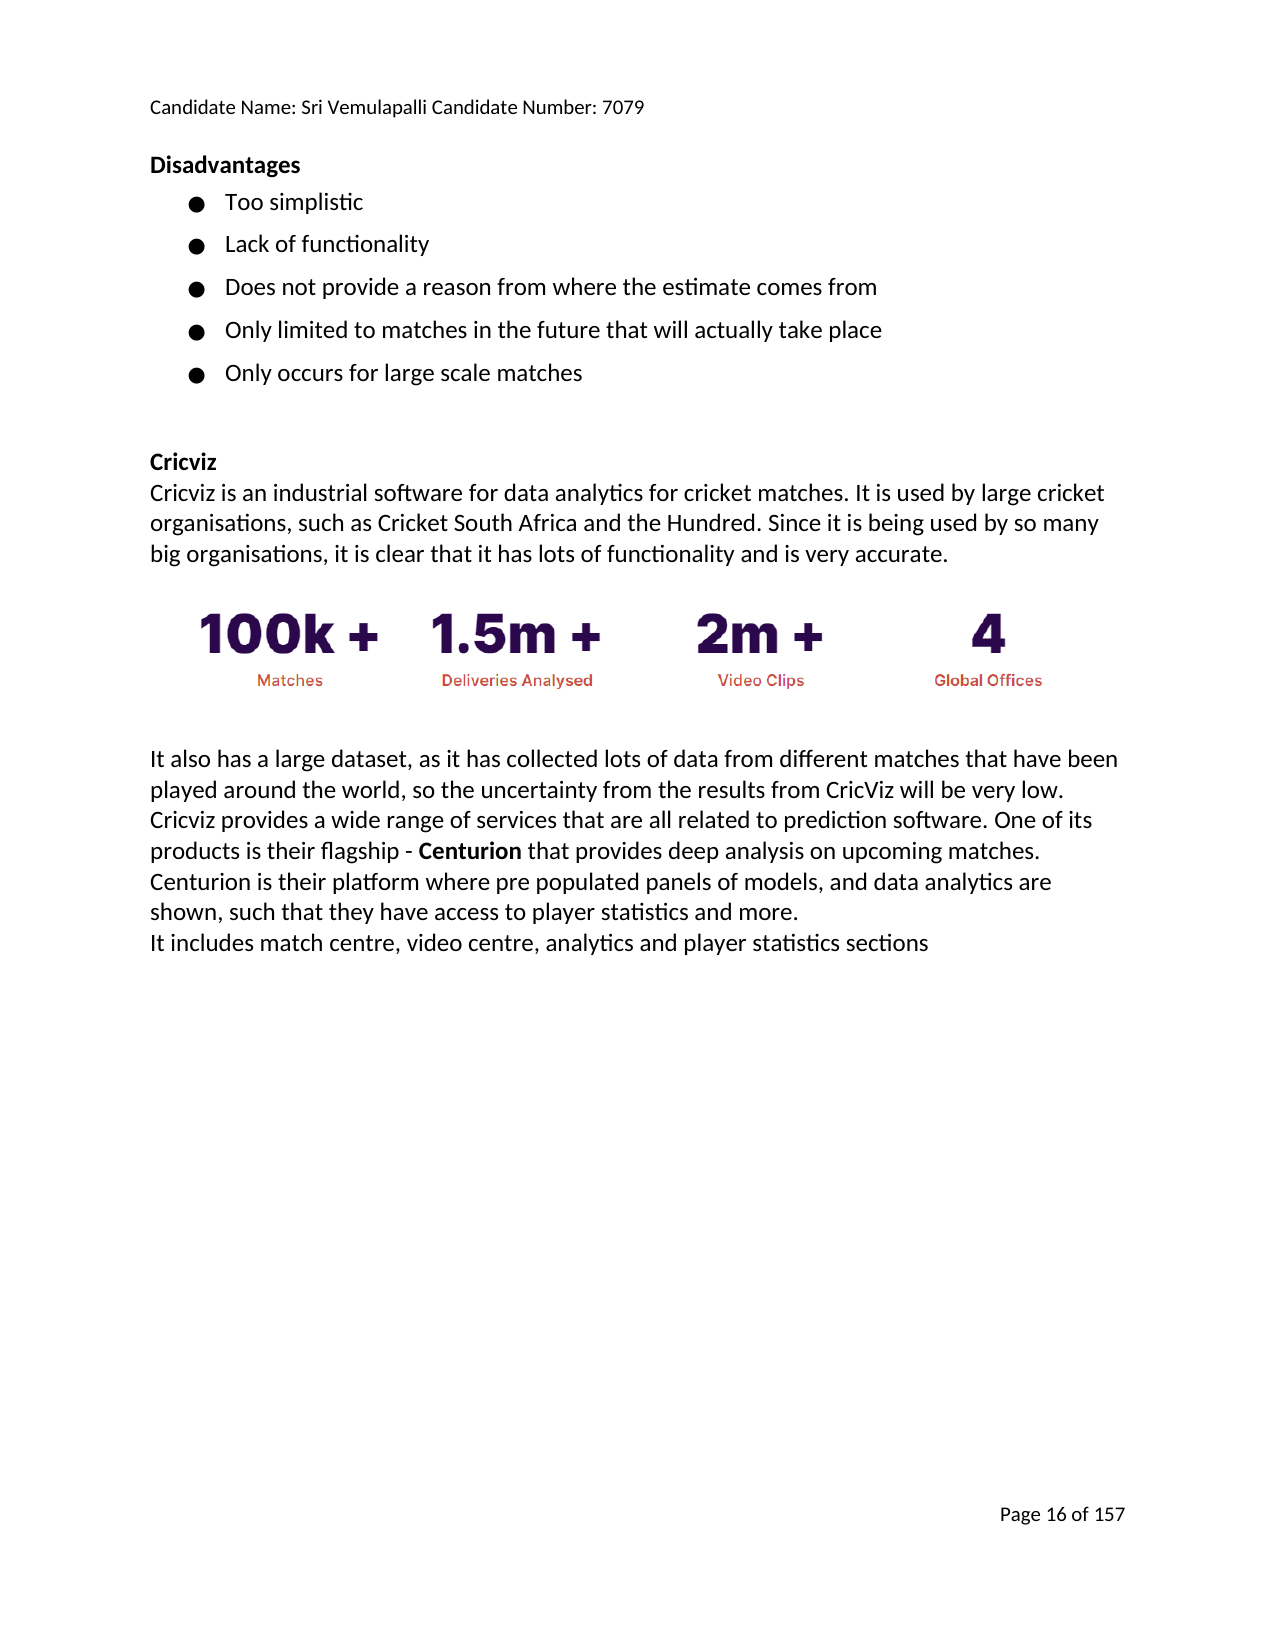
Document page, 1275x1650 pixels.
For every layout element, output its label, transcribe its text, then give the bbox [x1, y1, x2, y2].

list Only limited to matches in the future that will actually take place [187, 307, 1125, 350]
list Does not provide a reason from where the estimate comes from [187, 265, 1125, 307]
text It includes match centre, video centre, analytics and player statistics sections [150, 927, 1125, 957]
picture [150, 568, 1125, 744]
list Too simplistic [187, 179, 1125, 222]
text Cricviz provides a wide range of services that are all related to prediction software. One of its products is their flagship - Centurion that provides deep analysis on upcoming matches. [150, 805, 1125, 866]
list Only occurs for large scale matches [187, 350, 1125, 393]
text Cricviz is an industrial software for data analytics for cricket matches. It is used by large cricket organisations, such as Cricket South Africa and the Hundred. Since it is being used by so many big organisations, it is clear that it has lots of functionality and is very accurate. [150, 477, 1125, 568]
text It also has a large dataset, as it has collected lots of data from different matches that have been played around the world, so the uncertainty from the results from CricViz will be very low. [150, 744, 1125, 805]
list Lack of functionality [187, 222, 1125, 265]
text Centurion is their platform where pre populated panels of models, and data analytics are shown, such that they have access to player statistics and more. [150, 866, 1125, 927]
text Cricviz [150, 447, 1125, 477]
text Disadvantages [150, 149, 1125, 179]
